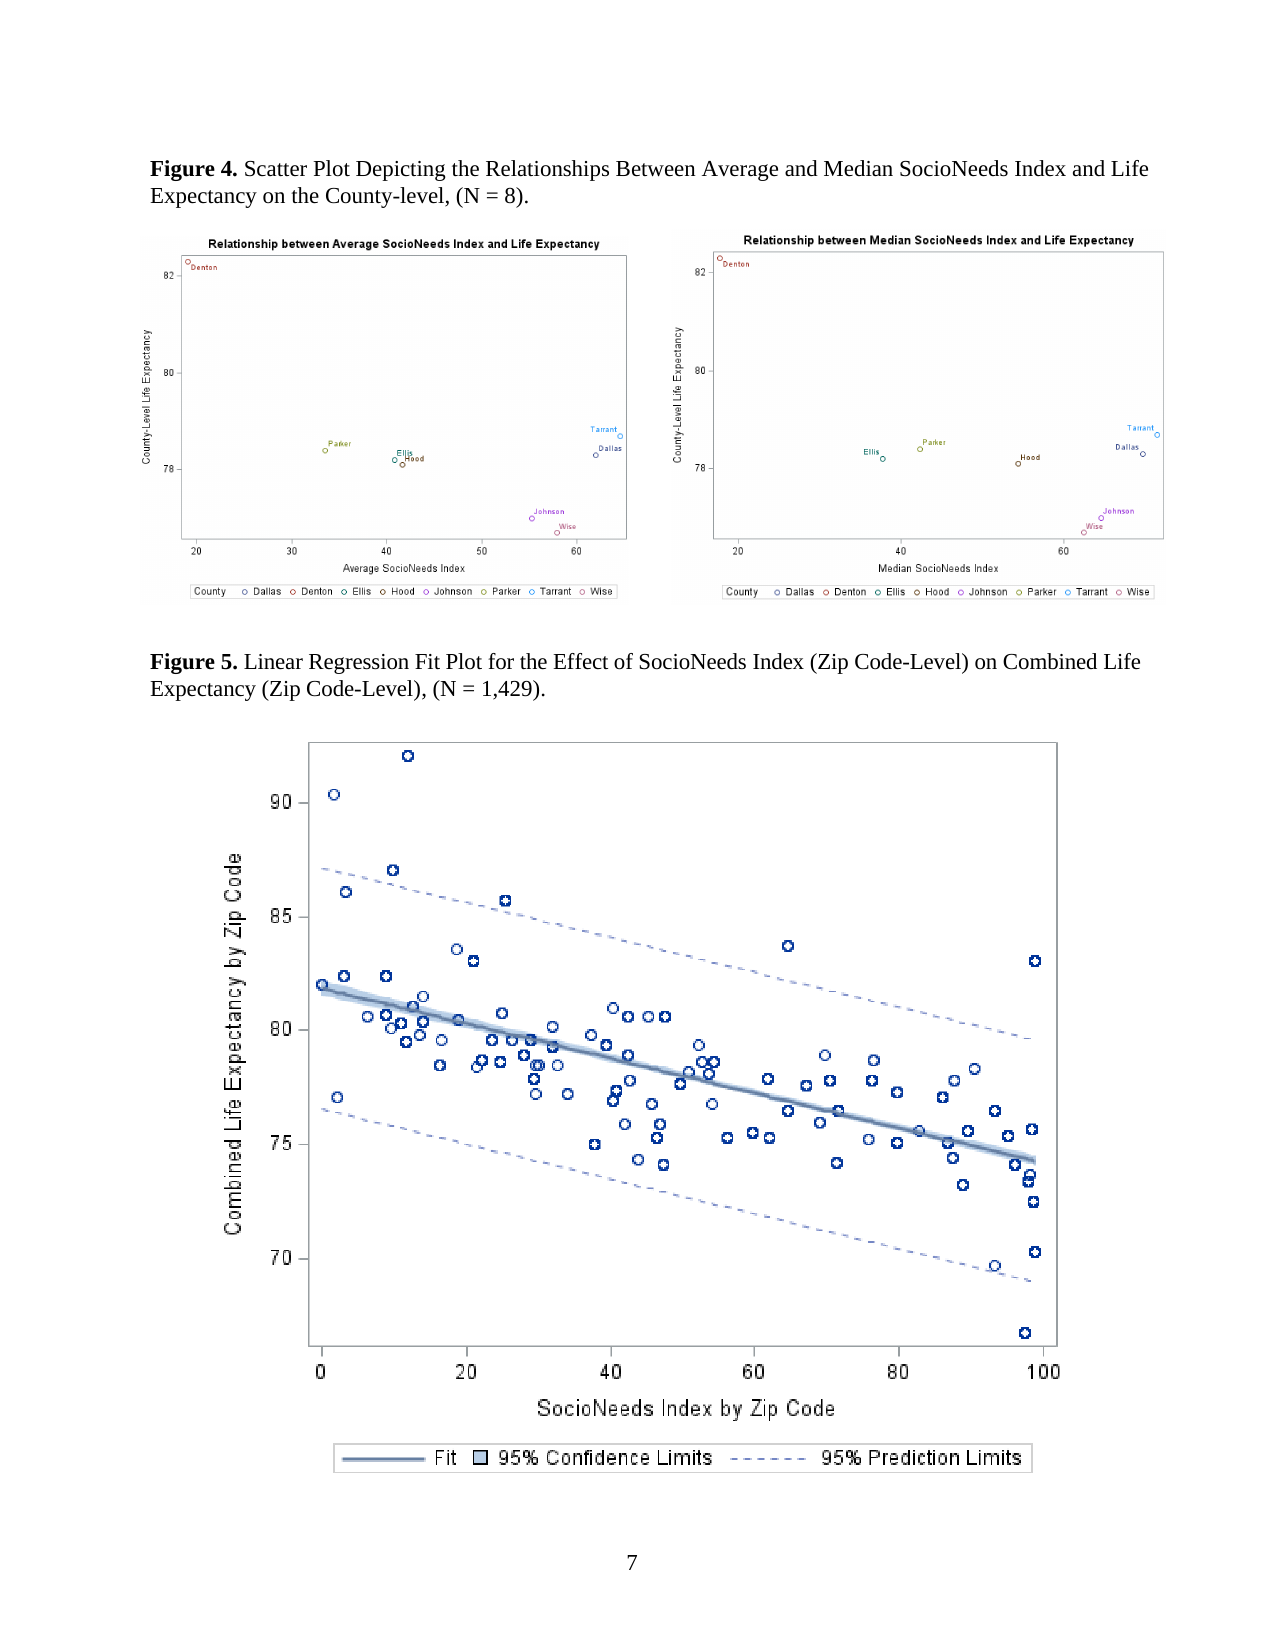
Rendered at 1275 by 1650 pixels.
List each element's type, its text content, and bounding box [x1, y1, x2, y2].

picture [210, 731, 1065, 1473]
picture [671, 229, 1167, 605]
picture [139, 236, 630, 605]
text Figure 4. Scatter Plot Depicting the Relationships Between Average and Median SocioNeeds Index and Life Expectancy on the County-level, (N = 8). [150, 155, 1190, 208]
text Figure 5. Linear Regression Fit Plot for the Effect of SocioNeeds Index (Zip Code-Level) on Combined Life Expectancy (Zip Code-Level), (N = 1,429). [150, 648, 1210, 701]
